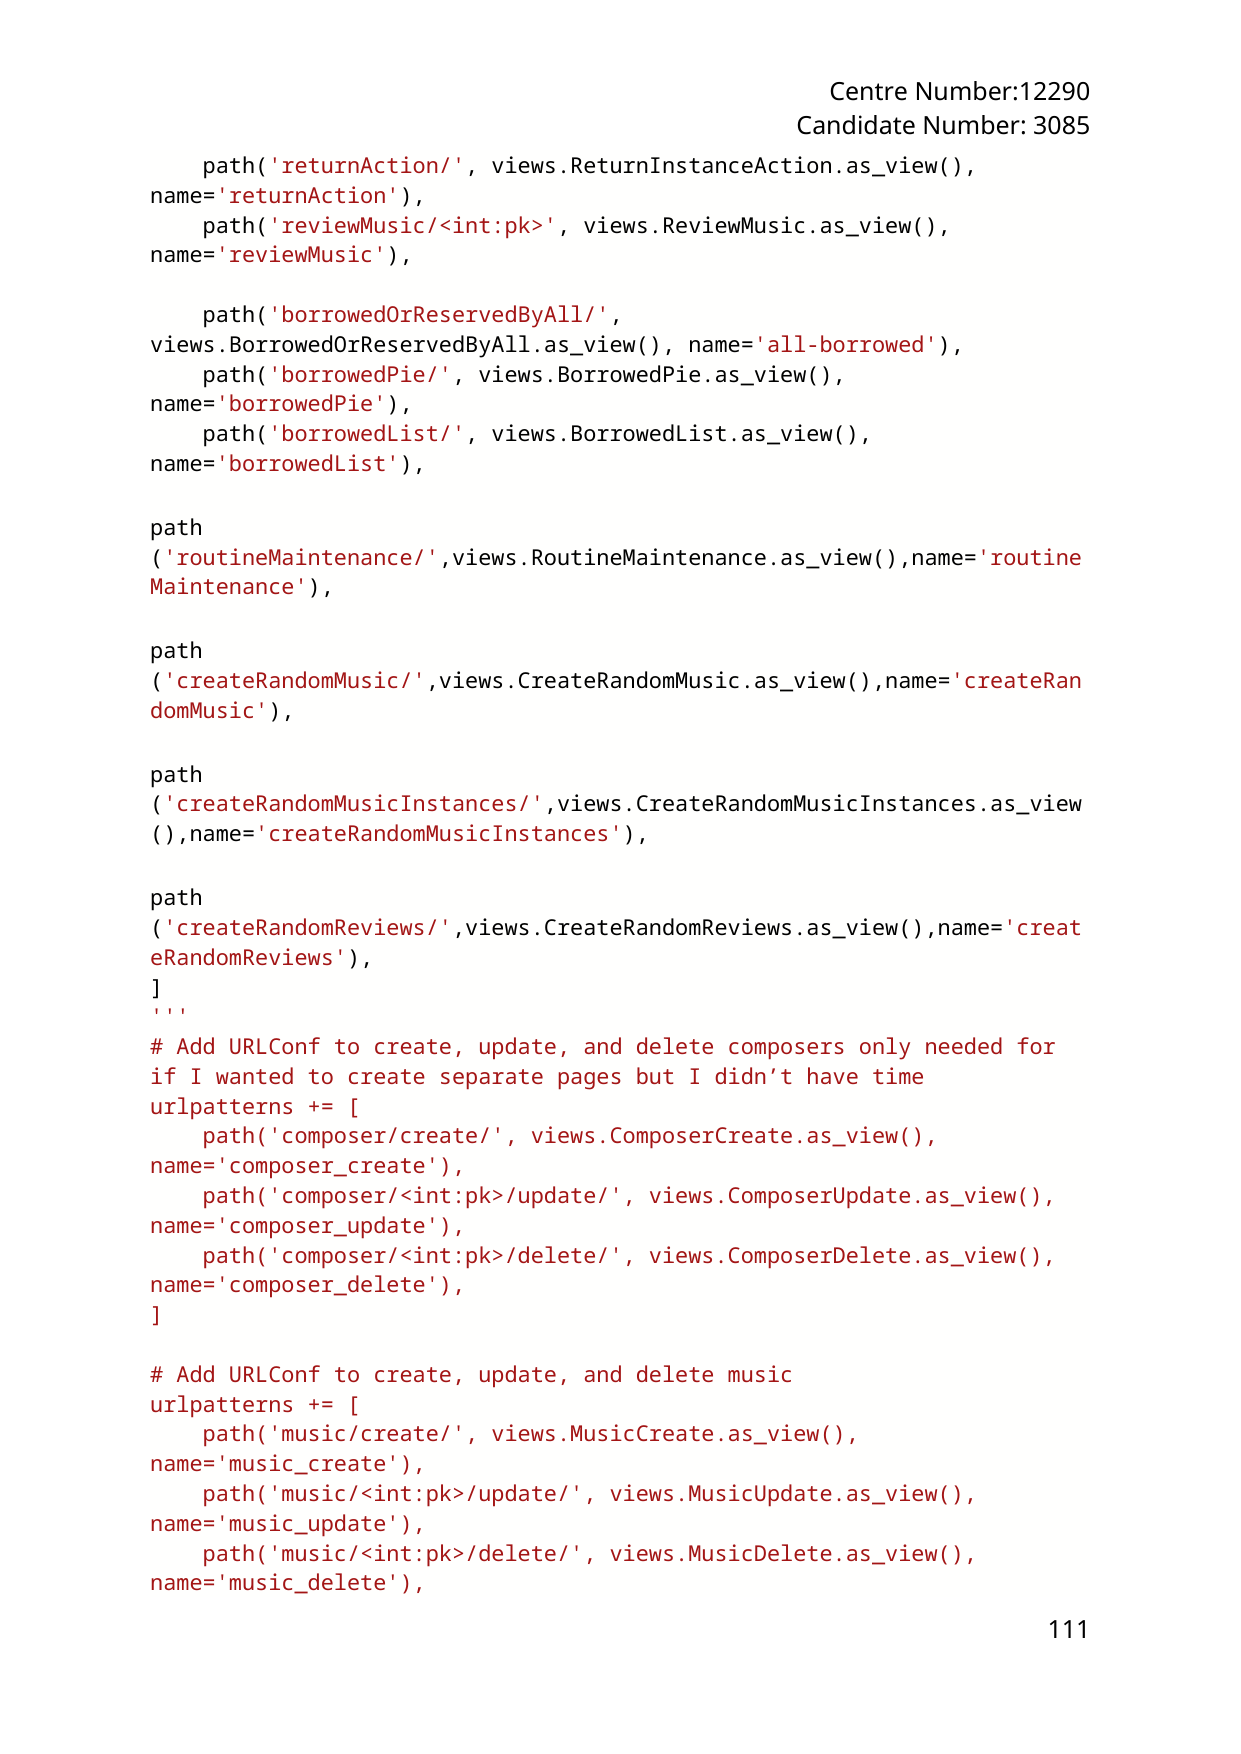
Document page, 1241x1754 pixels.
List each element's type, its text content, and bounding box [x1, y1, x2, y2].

text path('borrowedOrReservedByAll/', views.BorrowedOrReservedByAll.as_view(), name='all-borrowed'), [150, 299, 1090, 358]
text path('createRandomReviews/',views.CreateRandomReviews.as_view(),name='createRandomReviews'), [150, 848, 1090, 971]
text # Add URLConf to create, update, and delete composers only needed for if I wanted to create separate pages but I didn’t have time [150, 1031, 1090, 1091]
text path('music/<int:pk>/delete/', views.MusicDelete.as_view(), name='music_delete'), [150, 1537, 1090, 1597]
text path('composer/<int:pk>/update/', views.ComposerUpdate.as_view(), name='composer_update'), [150, 1180, 1090, 1239]
text urlpatterns += [ [150, 1388, 1090, 1418]
text path('returnAction/', views.ReturnInstanceAction.as_view(), name='returnAction'), [150, 150, 1090, 209]
text path('music/create/', views.MusicCreate.as_view(), name='music_create'), [150, 1418, 1090, 1478]
text path('music/<int:pk>/update/', views.MusicUpdate.as_view(), name='music_update'), [150, 1478, 1090, 1537]
text path('composer/<int:pk>/delete/', views.ComposerDelete.as_view(), name='composer_delete'), [150, 1239, 1090, 1299]
text ''' [150, 1001, 1090, 1031]
text ] [150, 971, 1090, 1001]
text urlpatterns += [ [150, 1091, 1090, 1120]
text path('createRandomMusicInstances/',views.CreateRandomMusicInstances.as_view(),name='createRandomMusicInstances'), [150, 724, 1090, 848]
text path('reviewMusic/<int:pk>', views.ReviewMusic.as_view(), name='reviewMusic'), [150, 209, 1090, 269]
text path('composer/create/', views.ComposerCreate.as_view(), name='composer_create'), [150, 1120, 1090, 1180]
text path('createRandomMusic/',views.CreateRandomMusic.as_view(),name='createRandomMusic'), [150, 601, 1090, 724]
text path('borrowedPie/', views.BorrowedPie.as_view(), name='borrowedPie'), [150, 358, 1090, 418]
text # Add URLConf to create, update, and delete music [150, 1359, 1090, 1388]
text path('routineMaintenance/',views.RoutineMaintenance.as_view(),name='routineMaintenance'), [150, 478, 1090, 601]
text path('borrowedList/', views.BorrowedList.as_view(), name='borrowedList'), [150, 418, 1090, 478]
text ] [150, 1299, 1090, 1329]
